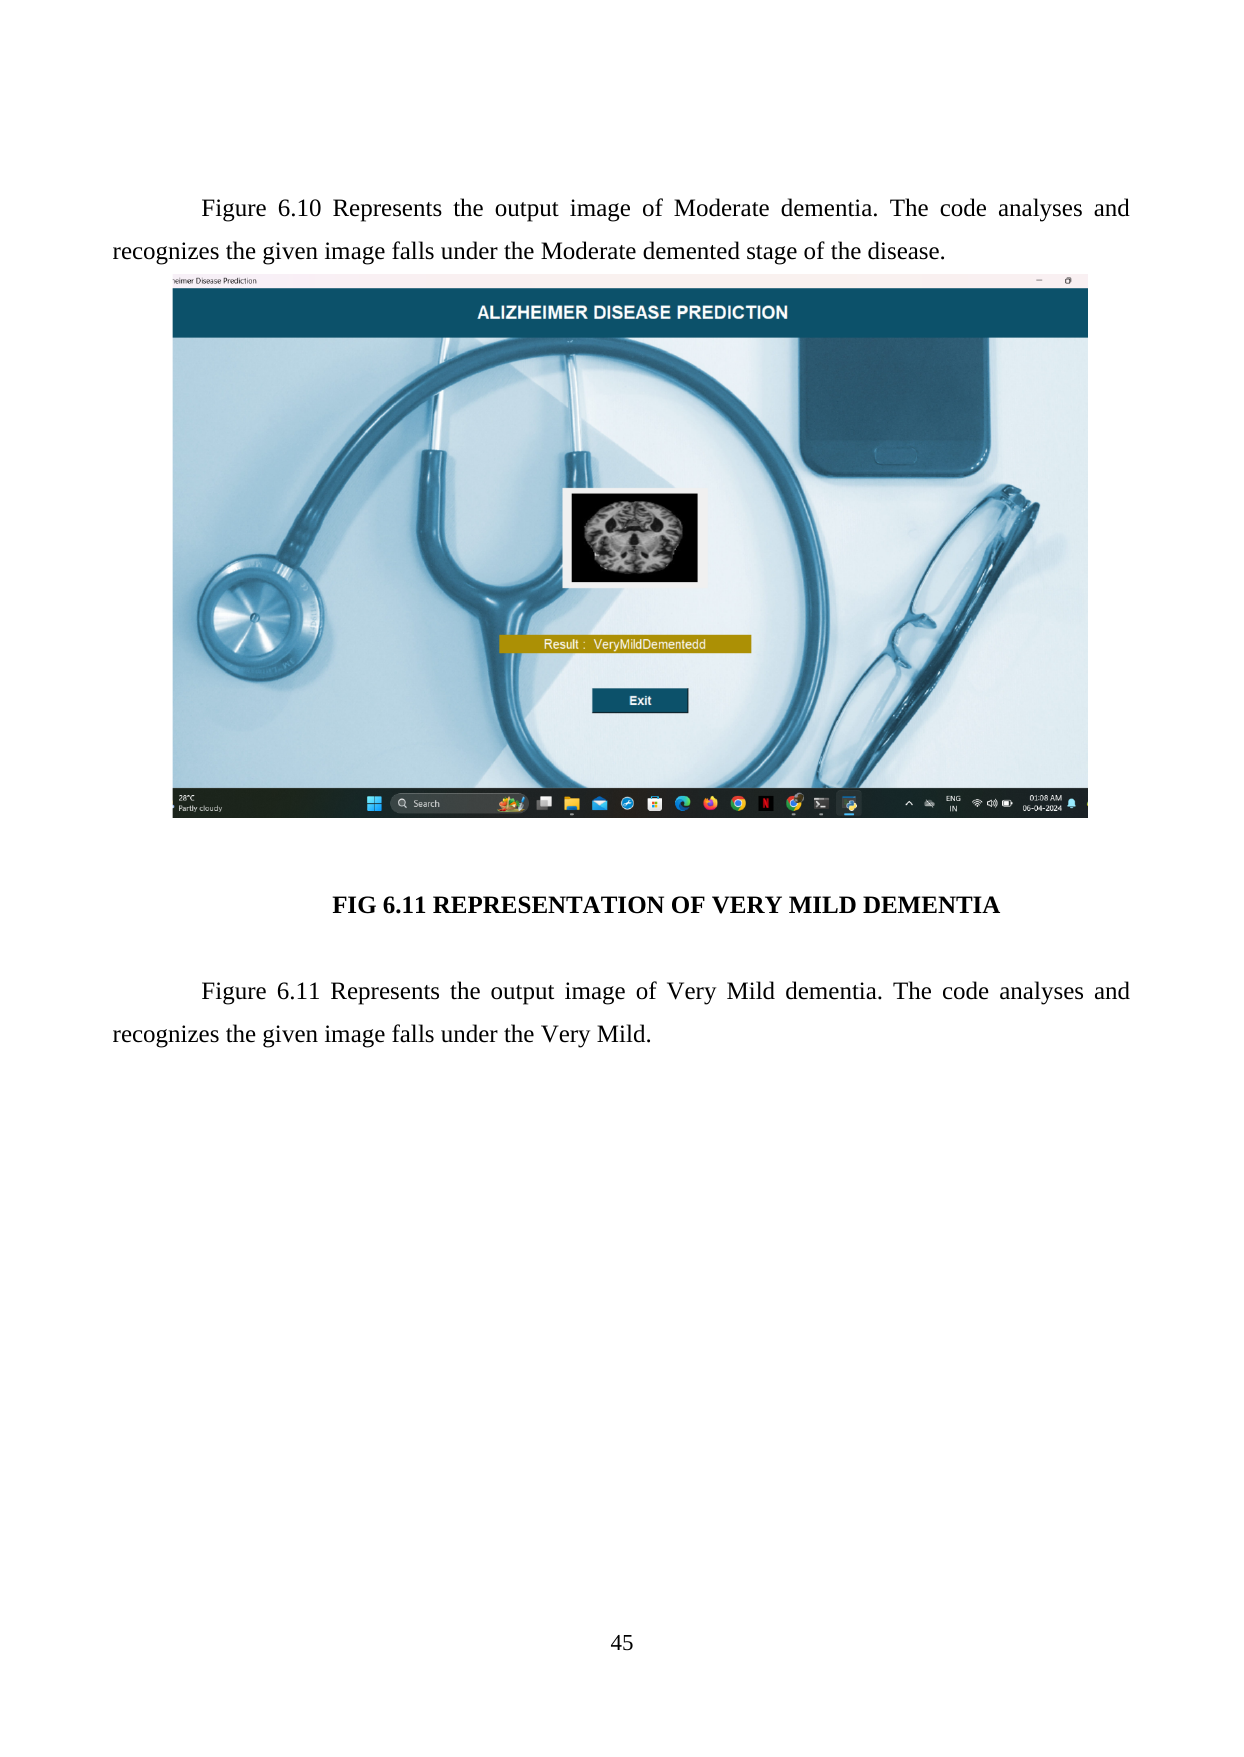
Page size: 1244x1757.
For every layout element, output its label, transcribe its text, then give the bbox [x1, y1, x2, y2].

text FIG 6.11 REPRESENTATION OF VERY MILD DEMENTIA [112, 890, 1131, 918]
picture [172, 274, 1088, 818]
text Figure 6.11 Represents the output image of Very Mild dementia. The code analyses and recognizes the given image falls under the Very Mild. [112, 976, 1131, 1048]
text Figure 6.10 Represents the output image of Moderate dementia. The code analyses and recognizes the given image falls under the Moderate demented stage of the disease. [112, 193, 1131, 265]
